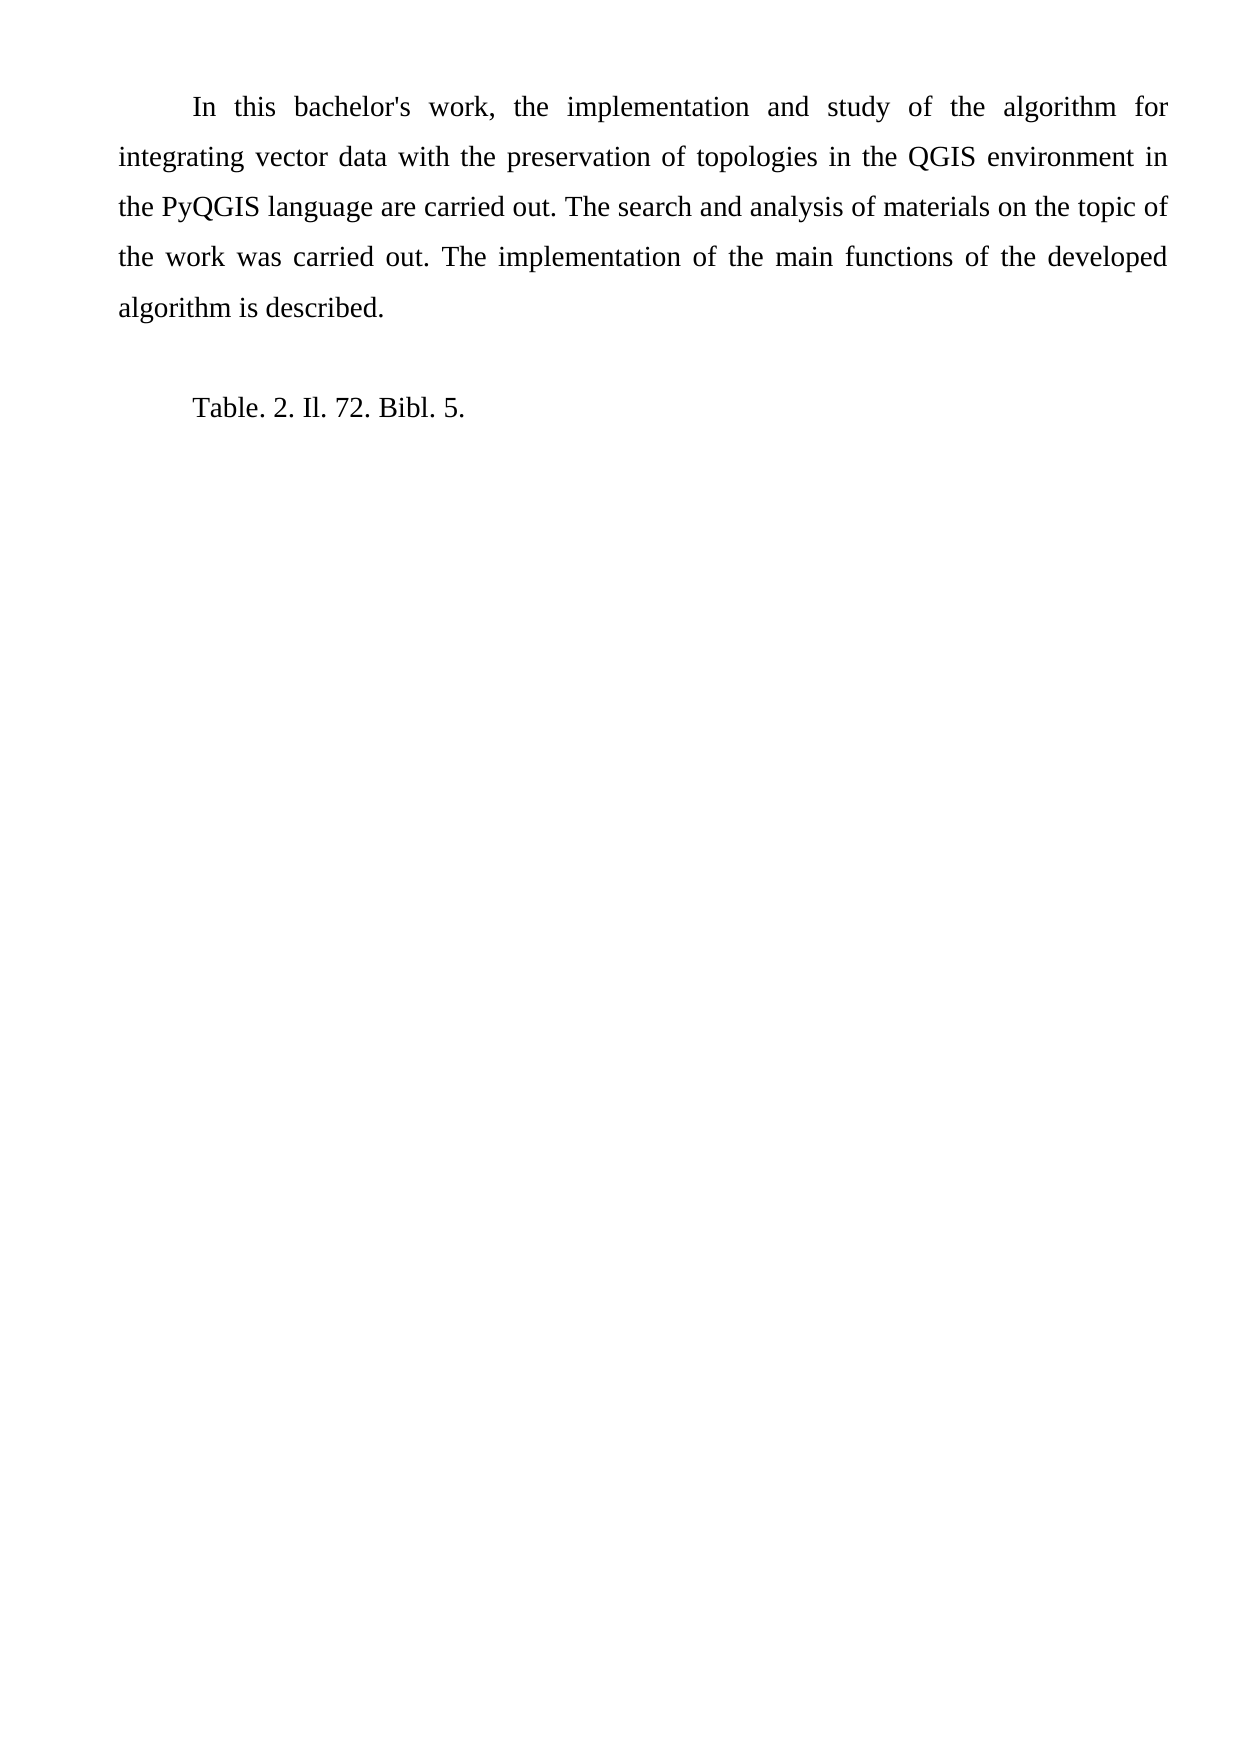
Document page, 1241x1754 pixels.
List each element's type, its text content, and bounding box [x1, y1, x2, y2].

text In this bachelor's work, the implementation and study of the algorithm for integrating vector data with the preservation of topologies in the QGIS environment in the PyQGIS language are carried out. The search and analysis of materials on the topic of the work was carried out. The implementation of the main functions of the developed algorithm is described. [118, 89, 1169, 323]
text Table. 2. Il. 72. Bibl. 5. [118, 391, 1175, 424]
